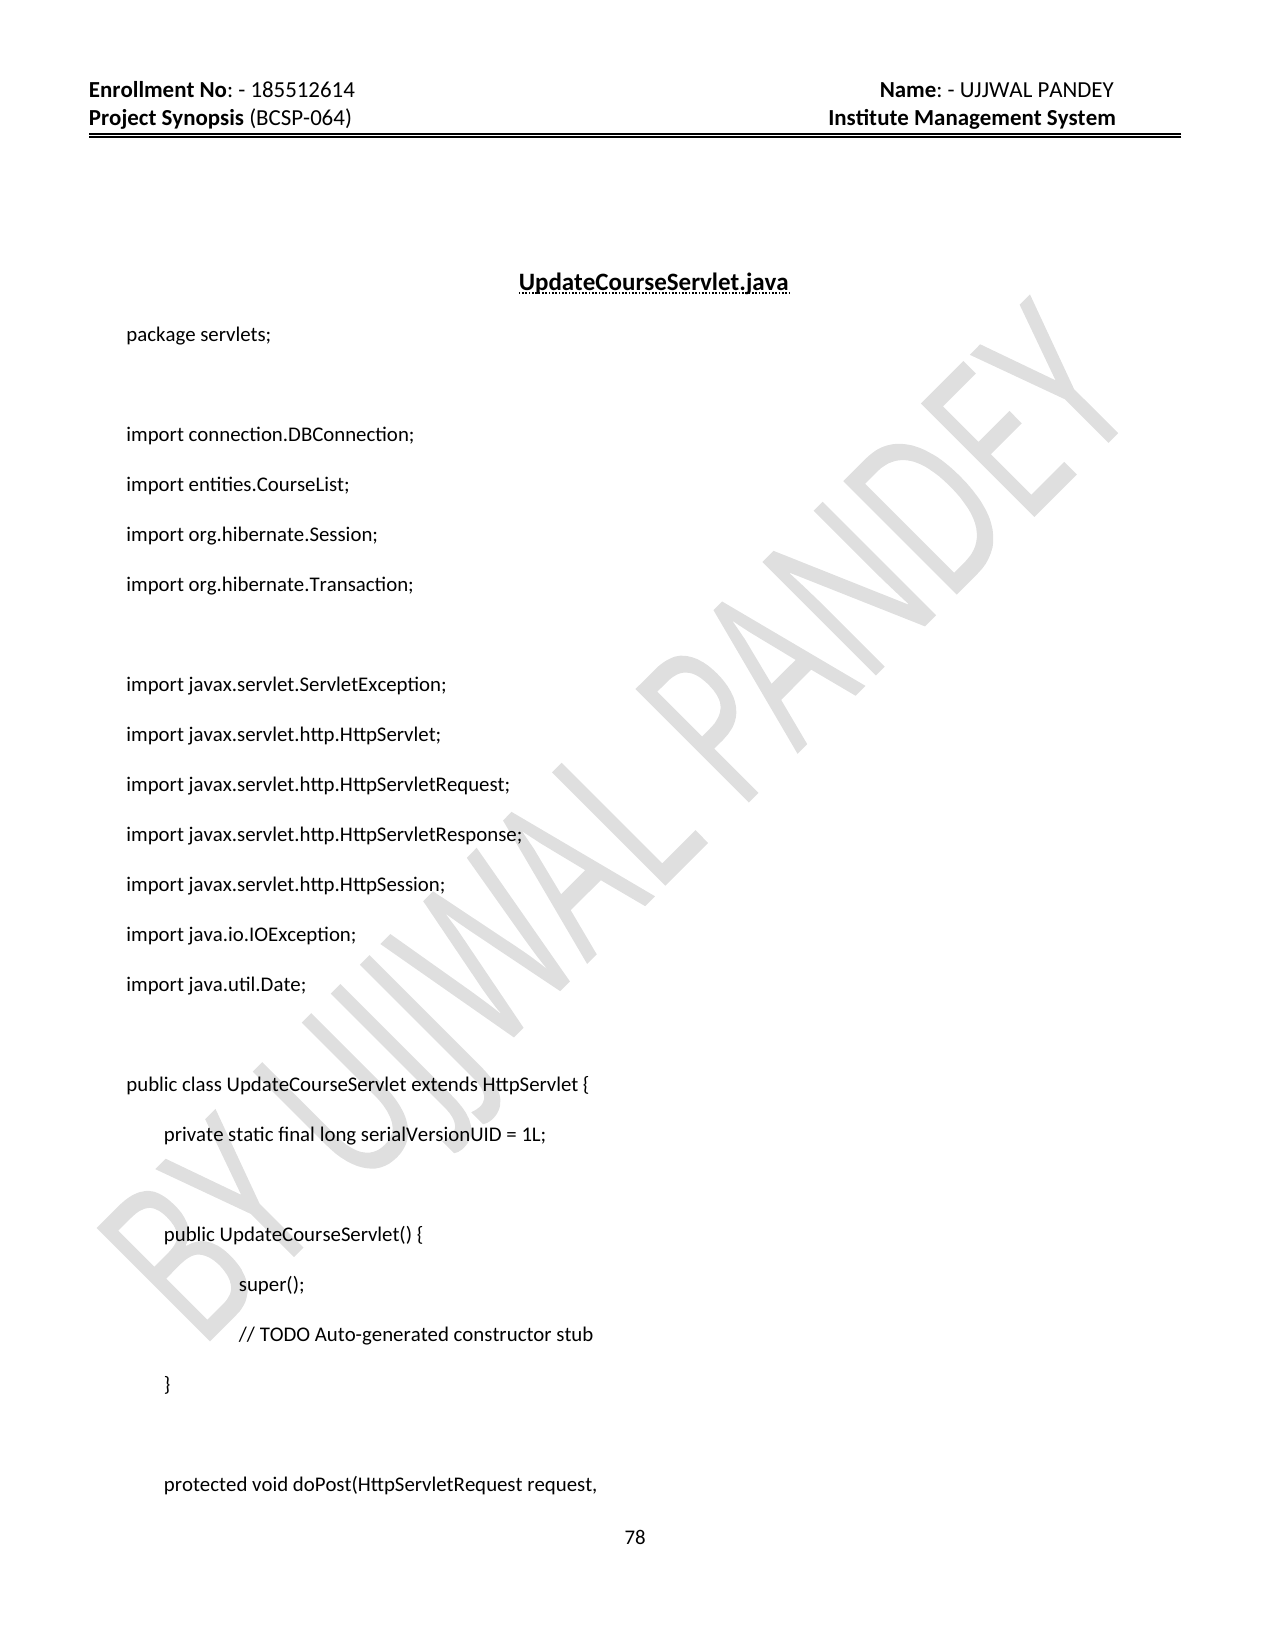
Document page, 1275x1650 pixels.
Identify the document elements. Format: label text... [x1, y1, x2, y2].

text // TODO Auto-generated constructor stub [126, 1322, 1181, 1347]
text import org.hibernate.Transaction; [126, 572, 1181, 597]
text private static final long serialVersionUID = 1L; [126, 1122, 1181, 1147]
text import entities.CourseList; [126, 472, 1181, 497]
text import org.hibernate.Session; [126, 522, 1181, 547]
text import java.util.Date; [126, 972, 1181, 997]
text } [126, 1372, 1181, 1397]
text super(); [126, 1272, 1181, 1297]
text import javax.servlet.http.HttpServlet; [126, 722, 1181, 747]
text package servlets; [126, 322, 1181, 347]
text import javax.servlet.http.HttpSession; [126, 872, 1181, 897]
text protected void doPost(HttpServletRequest request, [126, 1472, 1181, 1497]
text public class UpdateCourseServlet extends HttpServlet { [126, 1072, 1181, 1097]
text import java.io.IOException; [126, 922, 1181, 947]
text import javax.servlet.ServletException; [126, 672, 1181, 697]
text UpdateCourseServlet.java [126, 266, 1181, 296]
text public UpdateCourseServlet() { [126, 1222, 1181, 1247]
text import javax.servlet.http.HttpServletResponse; [126, 822, 1181, 847]
text import javax.servlet.http.HttpServletRequest; [126, 772, 1181, 797]
text import connection.DBConnection; [126, 422, 1181, 447]
